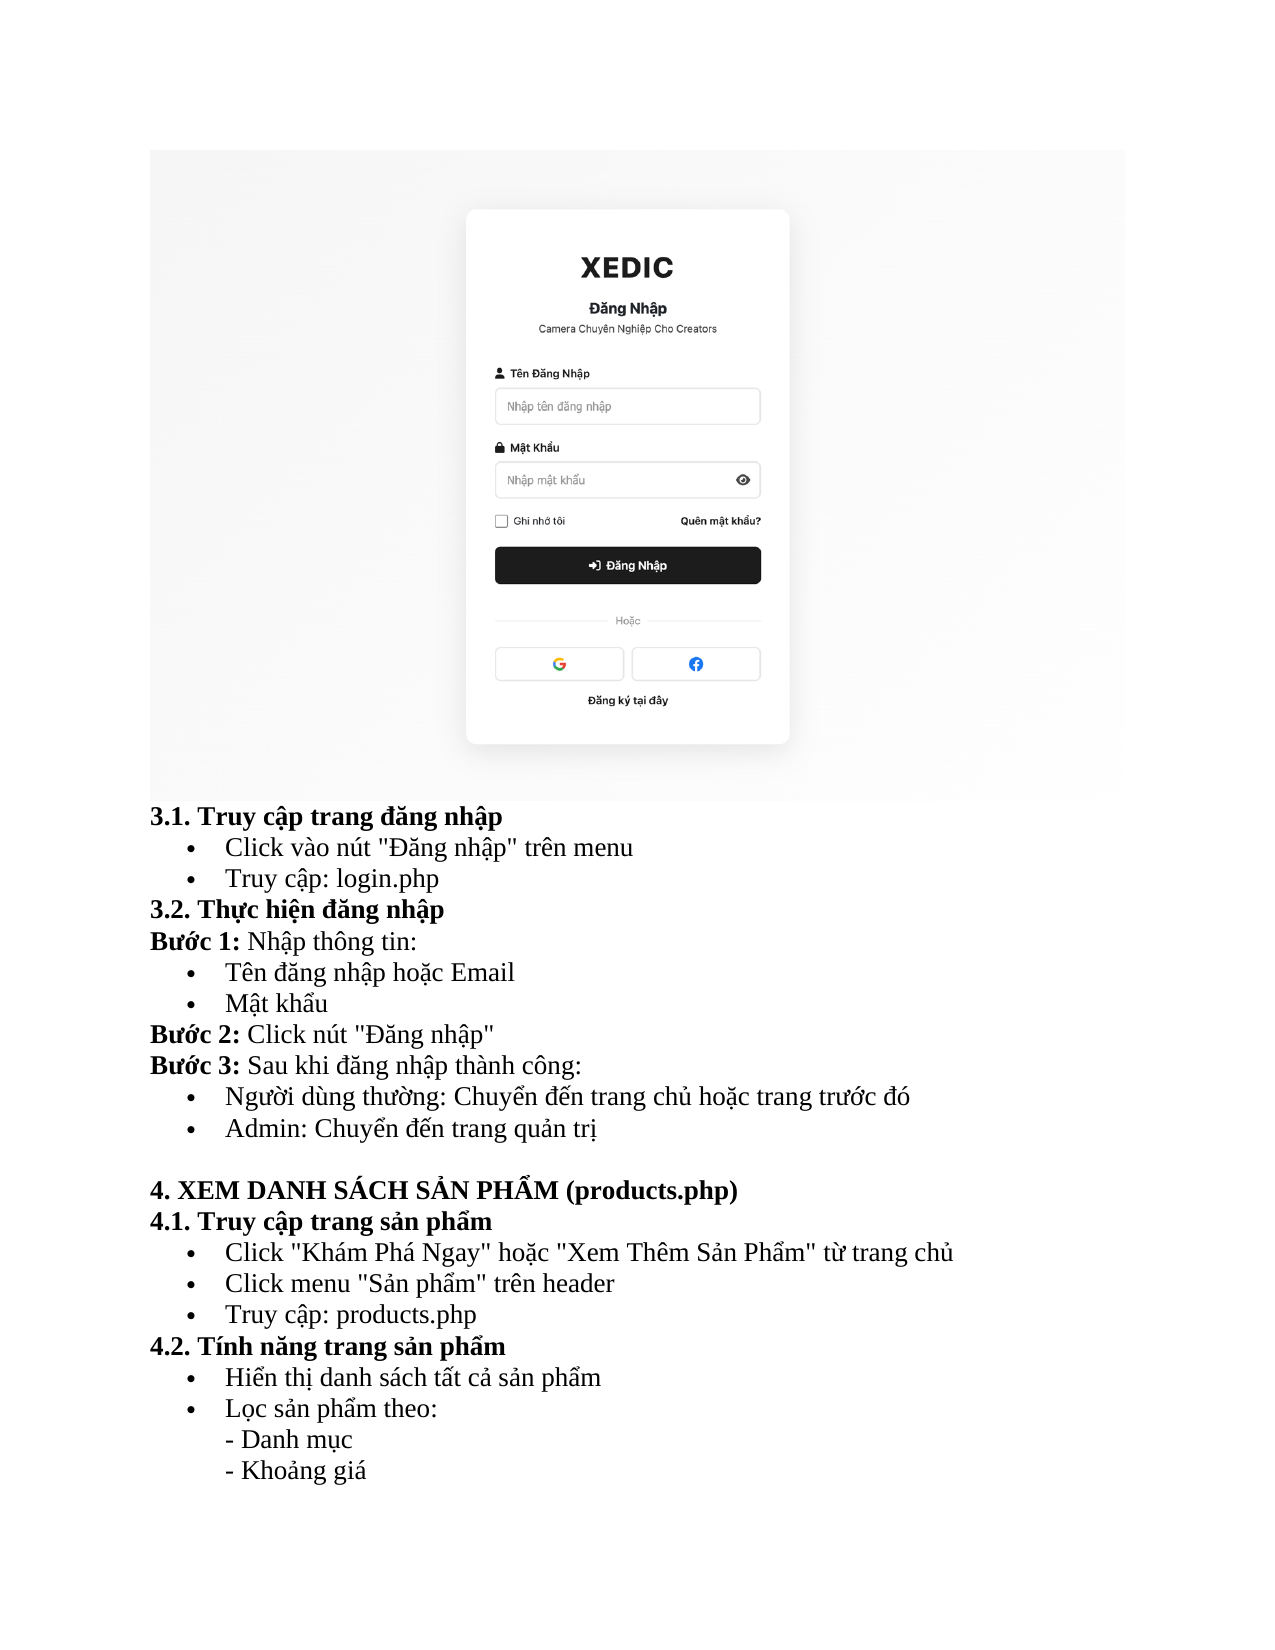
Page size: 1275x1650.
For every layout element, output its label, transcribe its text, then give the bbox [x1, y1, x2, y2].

text 4.1. Truy cập trang sản phẩm [150, 1205, 1125, 1236]
list Admin: Chuyển đến trang quản trị [187, 1112, 1125, 1143]
text - Danh mục [225, 1423, 1125, 1454]
text Bước 1: Nhập thông tin: [150, 925, 1125, 956]
text 4.2. Tính năng trang sản phẩm [150, 1330, 1125, 1361]
list Click menu "Sản phẩm" trên header [187, 1267, 1125, 1298]
list Mật khẩu [187, 987, 1125, 1018]
list Click vào nút "Đăng nhập" trên menu [187, 831, 1125, 862]
text 4. XEM DANH SÁCH SẢN PHẨM (products.php) [150, 1174, 1125, 1205]
list Truy cập: products.php [187, 1298, 1125, 1330]
list Tên đăng nhập hoặc Email [187, 956, 1125, 987]
text Bước 2: Click nút "Đăng nhập" [150, 1018, 1125, 1049]
text Bước 3: Sau khi đăng nhập thành công: [150, 1049, 1125, 1081]
list Lọc sản phẩm theo: [187, 1392, 1125, 1423]
list Click "Khám Phá Ngay" hoặc "Xem Thêm Sản Phẩm" từ trang chủ [187, 1236, 1125, 1267]
list Người dùng thường: Chuyển đến trang chủ hoặc trang trước đó [187, 1081, 1125, 1112]
text 3.1. Truy cập trang đăng nhập [150, 801, 1125, 831]
list Hiển thị danh sách tất cả sản phẩm [187, 1361, 1125, 1392]
list Truy cập: login.php [187, 862, 1125, 894]
text - Khoảng giá [225, 1454, 1125, 1485]
picture [150, 150, 1125, 801]
text 3.2. Thực hiện đăng nhập [150, 894, 1125, 925]
